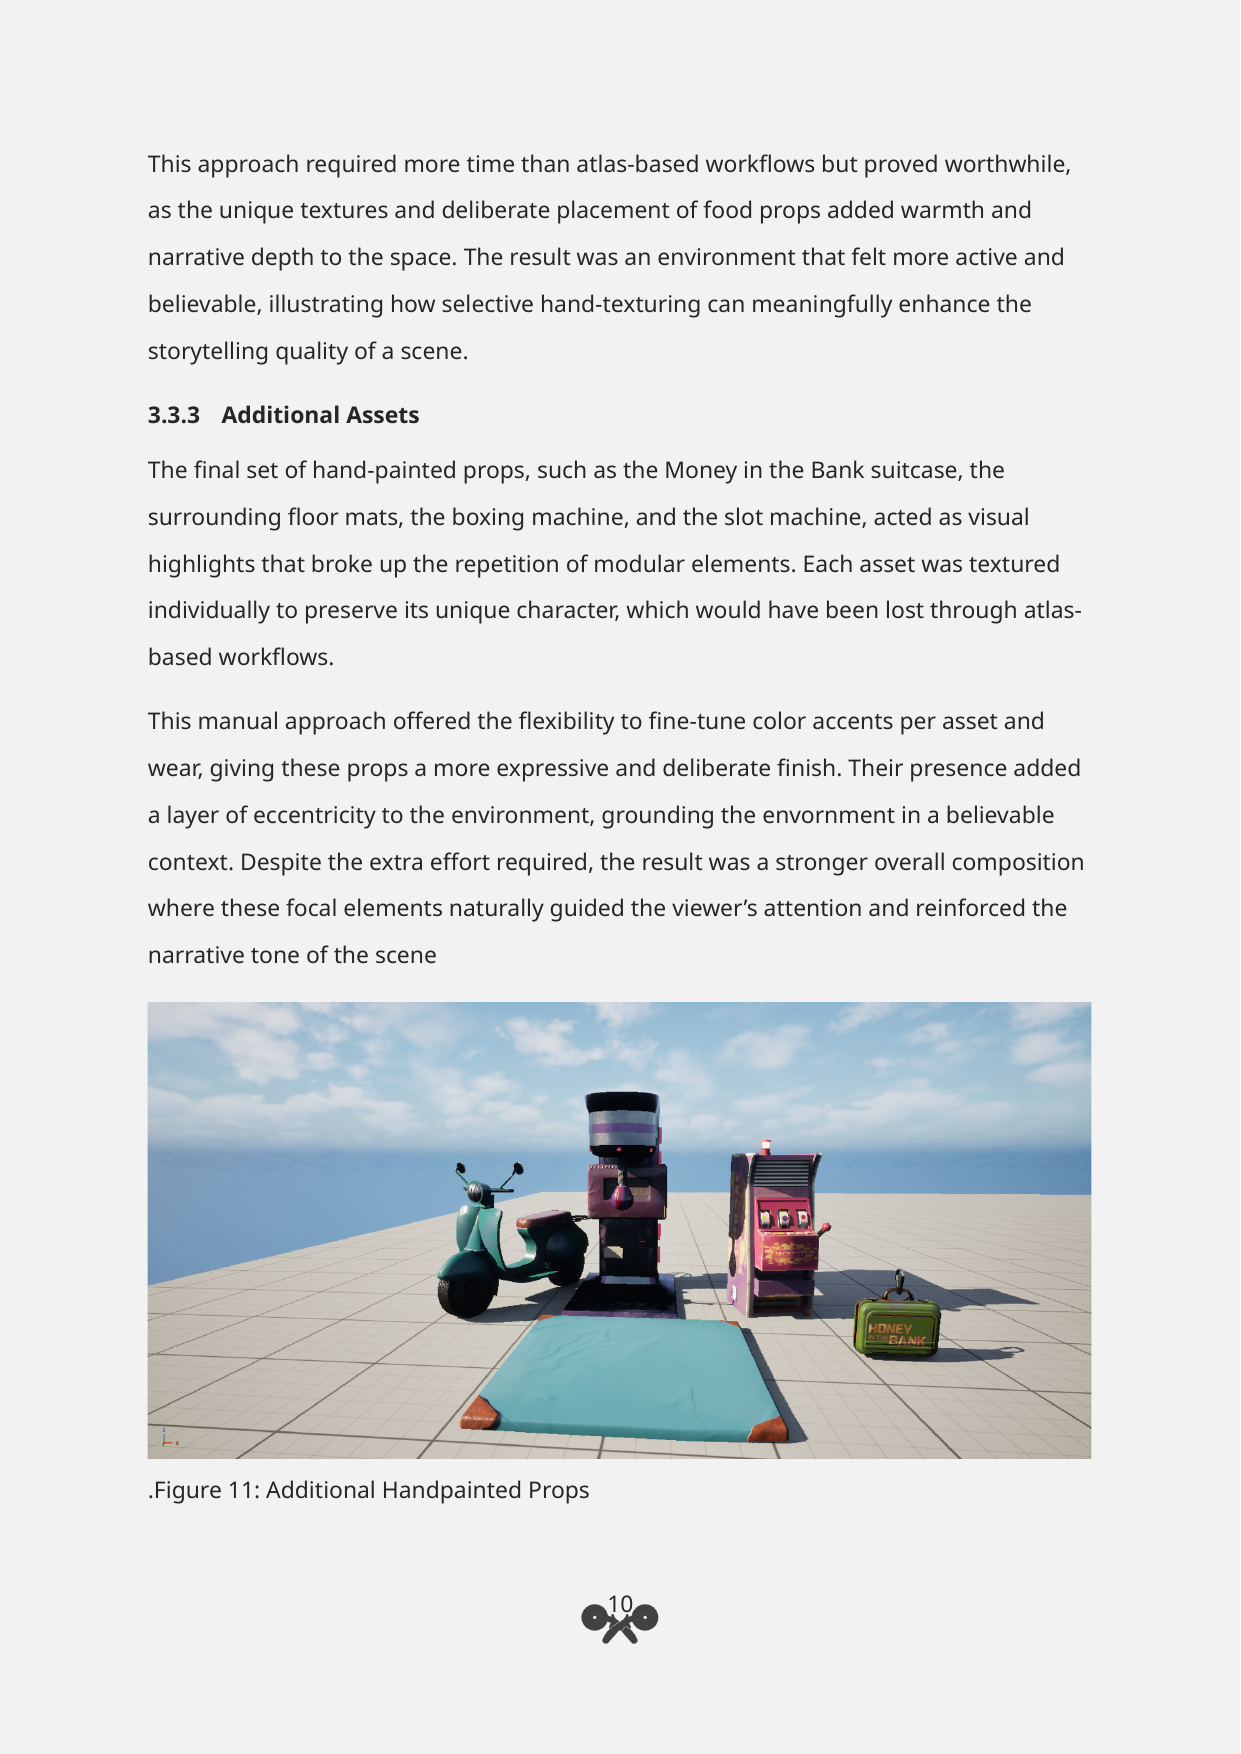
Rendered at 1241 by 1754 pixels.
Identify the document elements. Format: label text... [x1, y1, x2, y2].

text This approach required more time than atlas-based workflows but proved worthwhile, as the unique textures and deliberate placement of food props added warmth and narrative depth to the space. The result was an environment that felt more active and believable, illustrating how selective hand-texturing can meaningfully enhance the storytelling quality of a scene. [148, 148, 1093, 366]
text The final set of hand-painted props, such as the Money in the Bank suitcase, the surrounding floor mats, the boxing machine, and the slot machine, acted as visual highlights that broke up the repetition of modular elements. Each asset was textured individually to preserve its unique character, which would have been lost through atlas-based workflows. [148, 454, 1093, 673]
picture [581, 1561, 659, 1644]
text This manual approach offered the flexibility to fine-tune color accents per asset and wear, giving these props a more expressive and deliberate finish. Their presence added a layer of eccentricity to the environment, grounding the envornment in a believable context. Despite the extra effort required, the result was a stronger overall composition where these focal elements naturally guided the viewer’s attention and reinforced the narrative tone of the scene [148, 705, 1093, 971]
picture [147, 1002, 1092, 1459]
subtitle Additional Assets [148, 399, 1093, 430]
